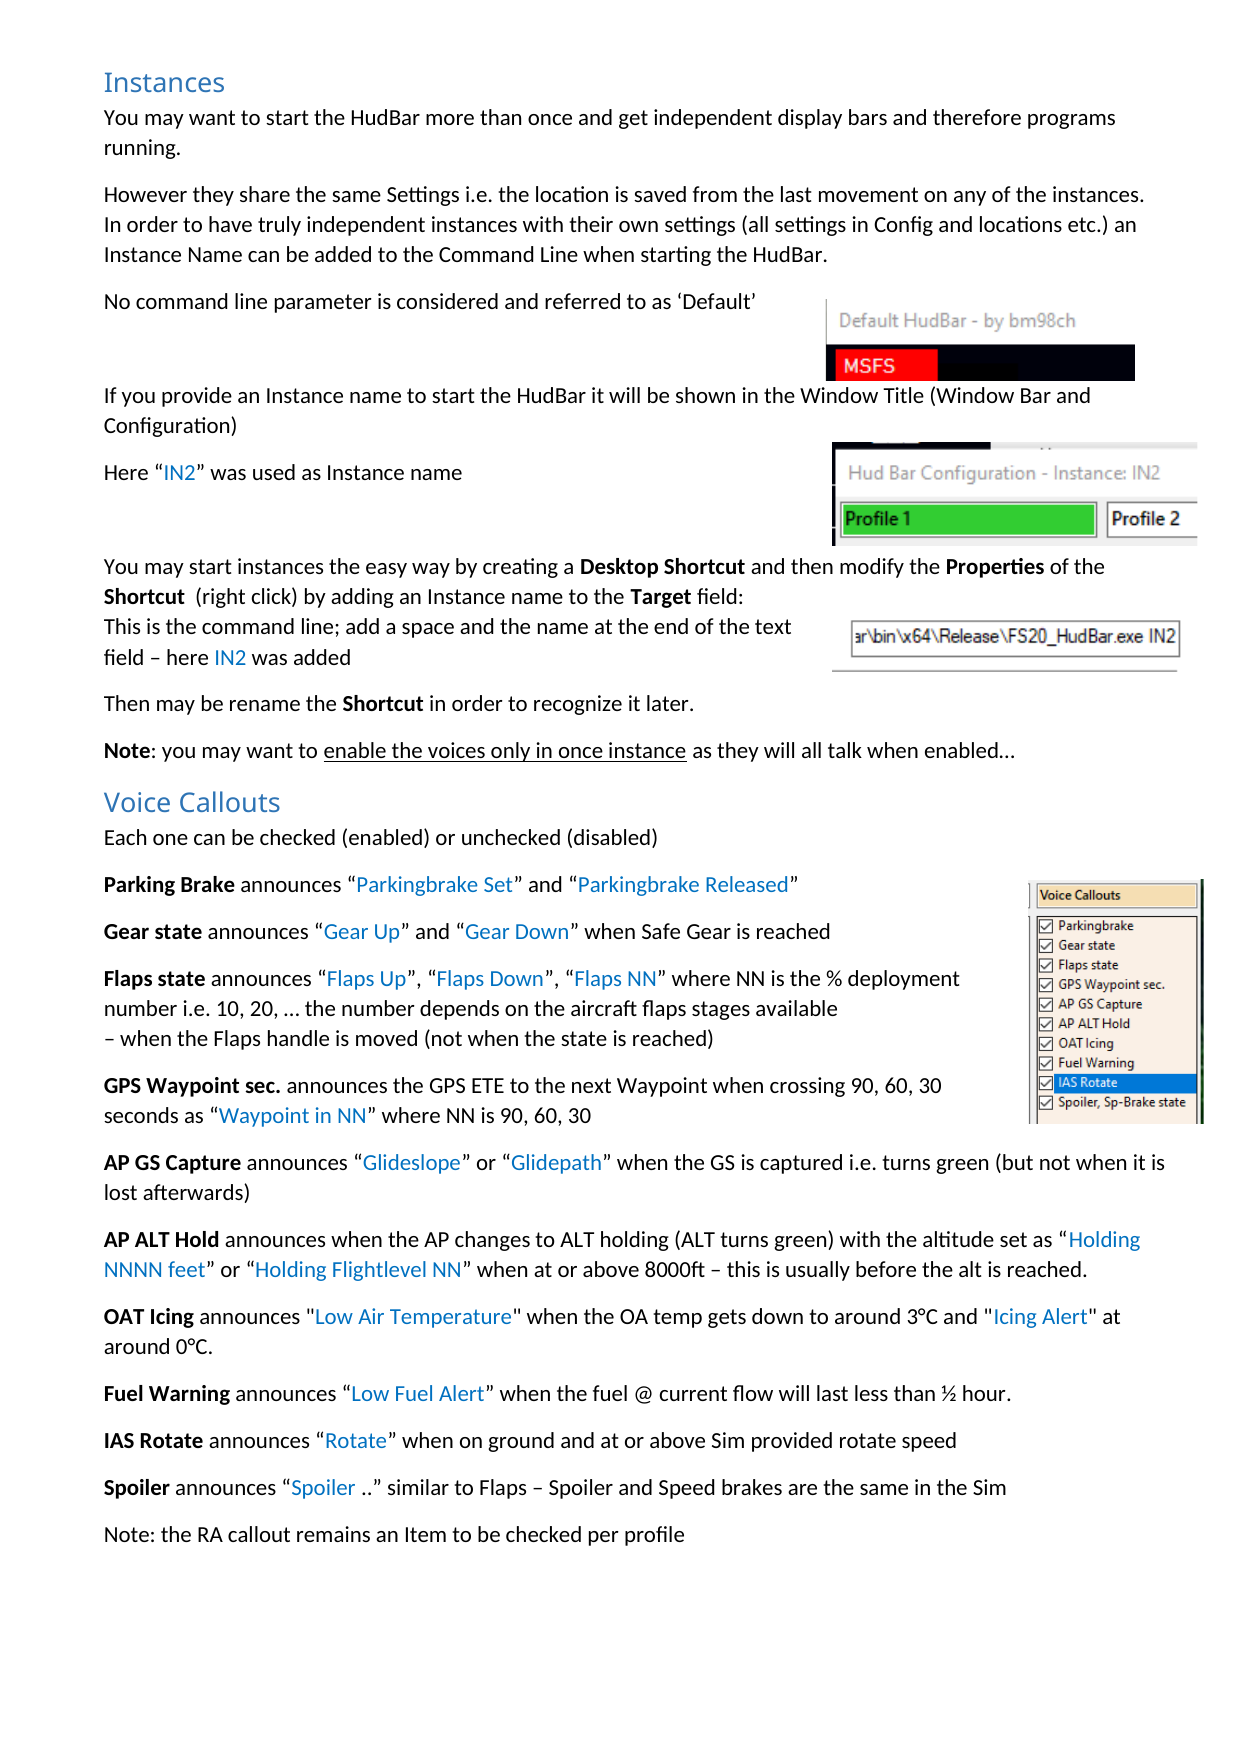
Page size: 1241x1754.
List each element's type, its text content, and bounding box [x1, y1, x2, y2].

text Flaps state announces “Flaps Up”, “Flaps Down”, “Flaps NN” where NN is the % deployment number i.e. 10, 20, … the number depends on the aircraft flaps stages available – when the Flaps handle is moved (not when the state is reached) [103, 964, 1028, 1052]
text However they share the same Settings i.e. the location is saved from the last movement on any of the instances. In order to have truly independent instances with their own settings (all settings in Config and locations etc.) an Instance Name can be added to the Command Line when starting the HudBar. [103, 180, 1167, 268]
text If you provide an Instance name to start the HudBar it will be shown in the Window Title (Window Bar and Configuration) [103, 381, 1167, 439]
text AP GS Capture announces “Glideslope” or “Glidepath” when the GS is captured i.e. turns green (but not when it is lost afterwards) [103, 1148, 1167, 1206]
subtitle Instances [103, 63, 1167, 100]
text Note: the RA callout remains an Item to be checked per profile [103, 1520, 1167, 1548]
text IAS Rotate announces “Rotate” when on ground and at or above Sim provided rotate speed [103, 1426, 1167, 1454]
subtitle Voice Callouts [103, 783, 1167, 820]
text AP ALT Hold announces when the AP changes to ALT holding (ALT turns green) with the altitude set as “Holding NNNN feet” or “Holding Flightlevel NN” when at or above 8000ft – this is usually before the alt is reached. [103, 1225, 1167, 1283]
text Parking Brake announces “Parkingbrake Set” and “Parkingbrake Released” [103, 870, 1167, 898]
text Gear state announces “Gear Up” and “Gear Down” when Safe Gear is reached [103, 917, 1028, 945]
text Note: you may want to enable the voices only in once instance as they will all talk when enabled… [103, 736, 1167, 764]
text GPS Waypoint sec. announces the GPS ETE to the next Waypoint when crossing 90, 60, 30 seconds as “Waypoint in NN” where NN is 90, 60, 30 [103, 1071, 1167, 1129]
text You may start instances the easy way by creating a Desktop Shortcut and then modify the Properties of the Shortcut (right click) by adding an Instance name to the Target field: This is the command line; add a space and the name at the end of the text field – here IN2 was added [103, 552, 1167, 671]
picture [825, 299, 1135, 381]
text No command line parameter is considered and referred to as ‘Default’ [103, 287, 1167, 315]
text You may want to start the HudBar more than once and get independent display bars and therefore programs running. [103, 103, 1167, 161]
text OAT Icing announces "Low Air Temperature" when the OA temp gets down to around 3°C and "Icing Alert" at around 0°C. [103, 1302, 1167, 1360]
picture [832, 611, 1204, 672]
picture [832, 442, 1198, 546]
text Here “IN2” was used as Instance name [103, 458, 832, 486]
text Fuel Warning announces “Low Fuel Alert” when the fuel @ current flow will last less than ½ hour. [103, 1379, 1167, 1407]
text Each one can be checked (enabled) or unchecked (disabled) [103, 823, 1167, 851]
picture [1028, 879, 1204, 1124]
text Spoiler announces “Spoiler ..” similar to Flaps – Spoiler and Speed brakes are the same in the Sim [103, 1473, 1167, 1501]
text Then may be rename the Shortcut in order to recognize it later. [103, 689, 1167, 717]
